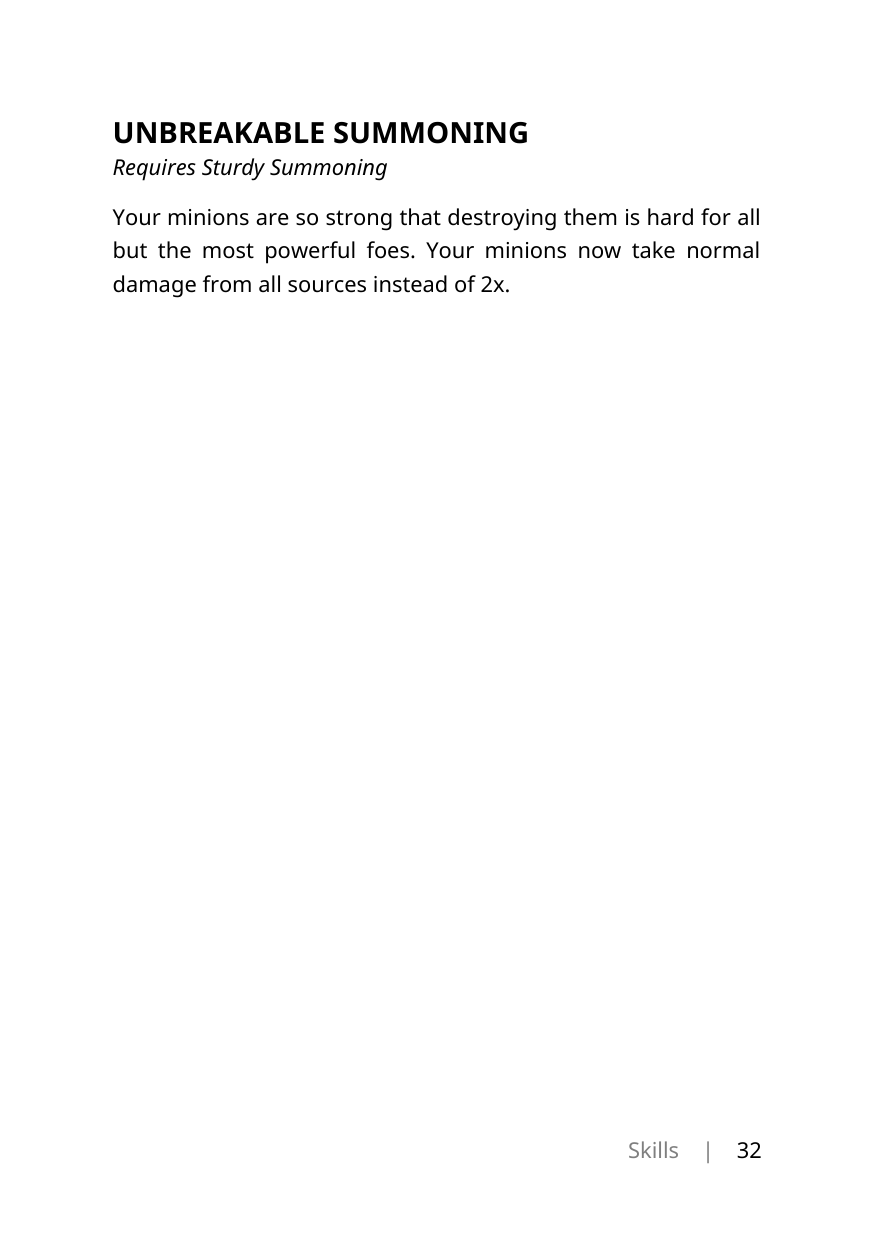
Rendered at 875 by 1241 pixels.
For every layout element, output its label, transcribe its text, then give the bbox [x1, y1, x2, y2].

subtitle Unbreakable Summoning [112, 112, 762, 152]
text Requires Sturdy Summoning [112, 152, 762, 182]
text Your minions are so strong that destroying them is hard for all but the most powerful foes. Your minions now take normal damage from all sources instead of 2x. [112, 202, 762, 299]
